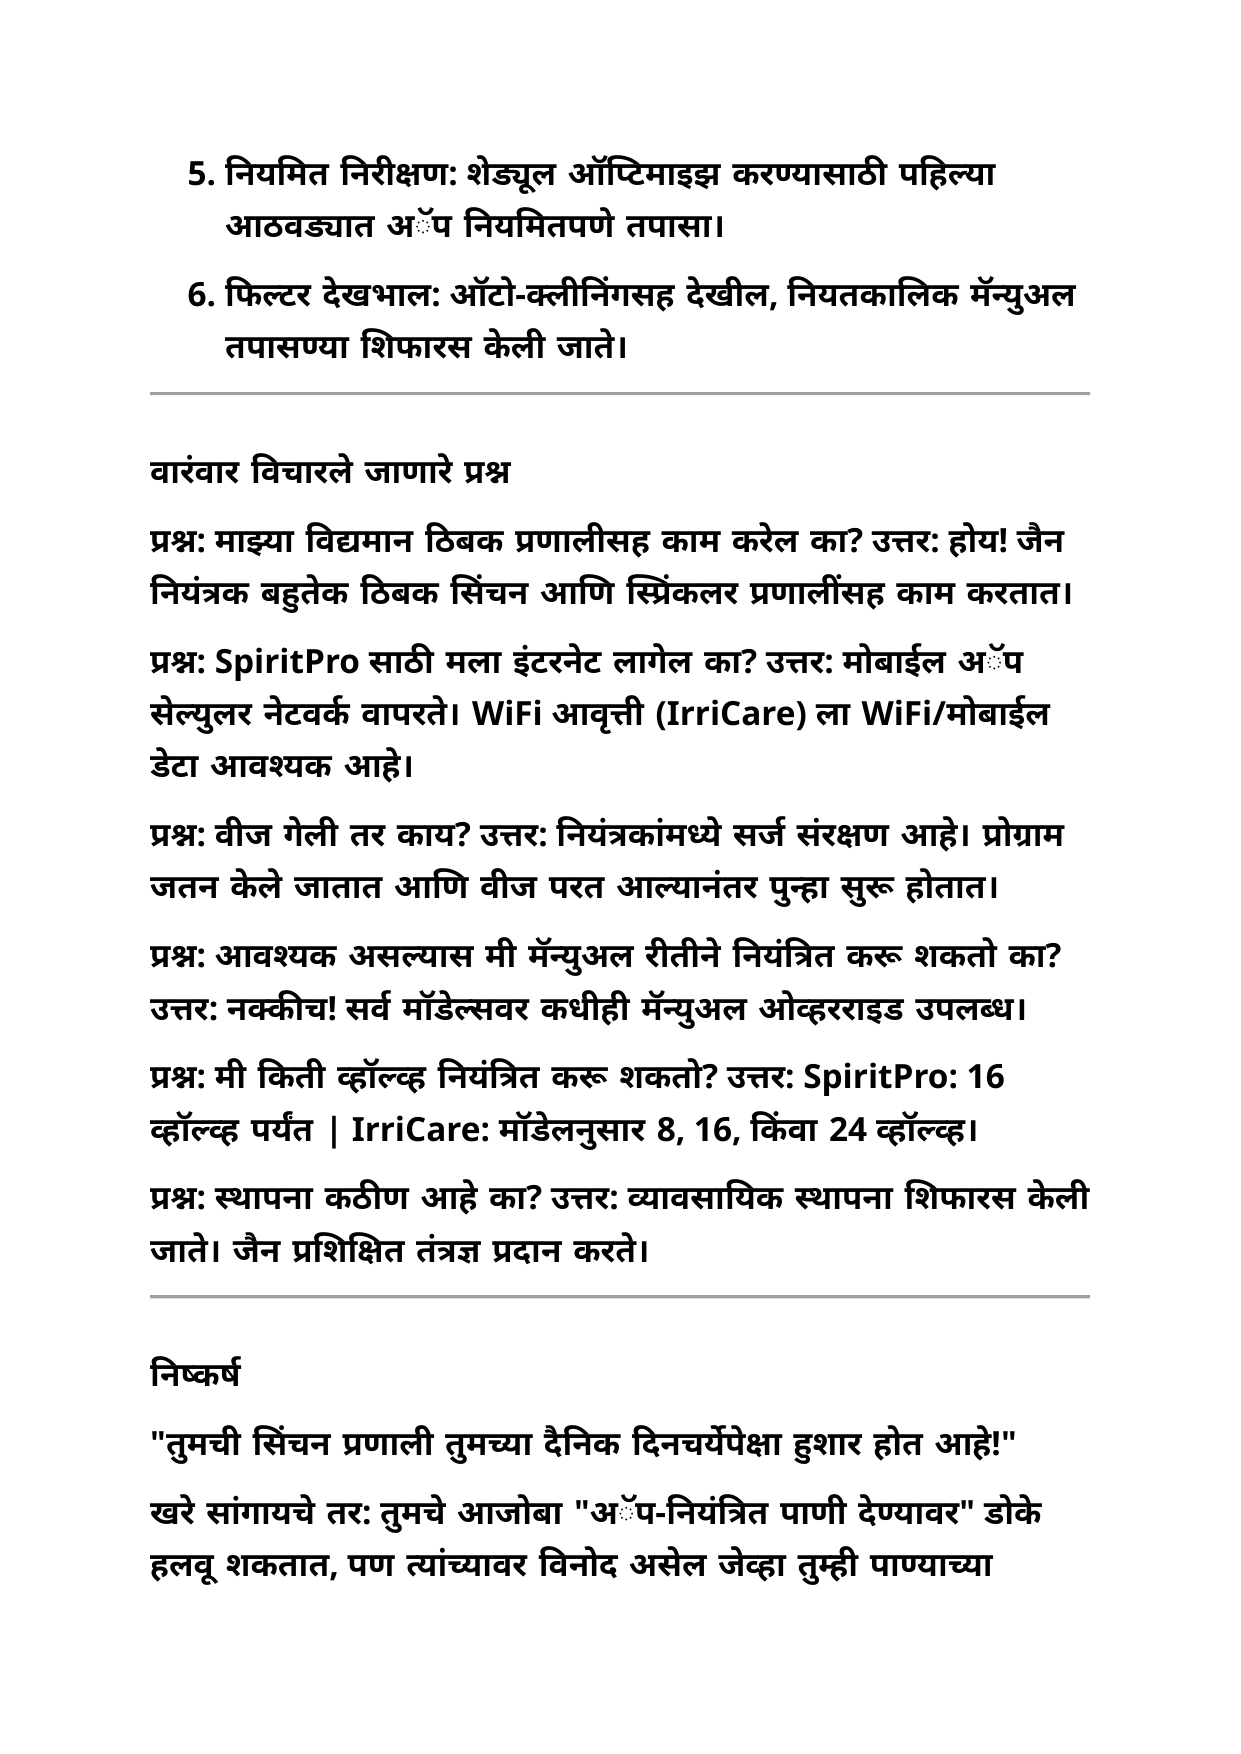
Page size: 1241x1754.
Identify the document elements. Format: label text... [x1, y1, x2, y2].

text प्रश्न: SpiritPro साठी मला इंटरनेट लागेल का? उत्तर: मोबाईल अॅप सेल्युलर नेटवर्क वापरते। WiFi आवृत्ती (IrriCare) ला WiFi/मोबाईल डेटा आवश्यक आहे। [150, 638, 1090, 788]
text प्रश्न: वीज गेली तर काय? उत्तर: नियंत्रकांमध्ये सर्ज संरक्षण आहे। प्रोग्राम जतन केले जातात आणि वीज परत आल्यानंतर पुन्हा सुरू होतात। [150, 811, 1090, 909]
text प्रश्न: मी किती व्हॉल्व्ह नियंत्रित करू शकतो? उत्तर: SpiritPro: 16 व्हॉल्व्ह पर्यंत | IrriCare: मॉडेलनुसार 8, 16, किंवा 24 व्हॉल्व्ह। [150, 1053, 1090, 1151]
text वारंवार विचारले जाणारे प्रश्न [150, 448, 1090, 493]
text प्रश्न: स्थापना कठीण आहे का? उत्तर: व्यावसायिक स्थापना शिफारस केली जाते। जैन प्रशिक्षित तंत्रज्ञ प्रदान करते। [150, 1174, 1090, 1272]
list नियमित निरीक्षण: शेड्यूल ऑप्टिमाइझ करण्यासाठी पहिल्या आठवड्यात अॅप नियमितपणे तपासा। [187, 150, 1090, 248]
text "तुमची सिंचन प्रणाली तुमच्या दैनिक दिनचर्येपेक्षा हुशार होत आहे!" [150, 1420, 1090, 1465]
text प्रश्न: आवश्यक असल्यास मी मॅन्युअल रीतीने नियंत्रित करू शकतो का? उत्तर: नक्कीच! सर्व मॉडेल्सवर कधीही मॅन्युअल ओव्हरराइड उपलब्ध। [150, 932, 1090, 1030]
text निष्कर्ष [150, 1351, 1090, 1396]
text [150, 1489, 1090, 1586]
list फिल्टर देखभाल: ऑटो-क्लीनिंगसह देखील, नियतकालिक मॅन्युअल तपासण्या शिफारस केली जाते। [187, 271, 1090, 369]
text प्रश्न: माझ्या विद्यमान ठिबक प्रणालीसह काम करेल का? उत्तर: होय! जैन नियंत्रक बहुतेक ठिबक सिंचन आणि स्प्रिंकलर प्रणालींसह काम करतात। [150, 517, 1090, 614]
